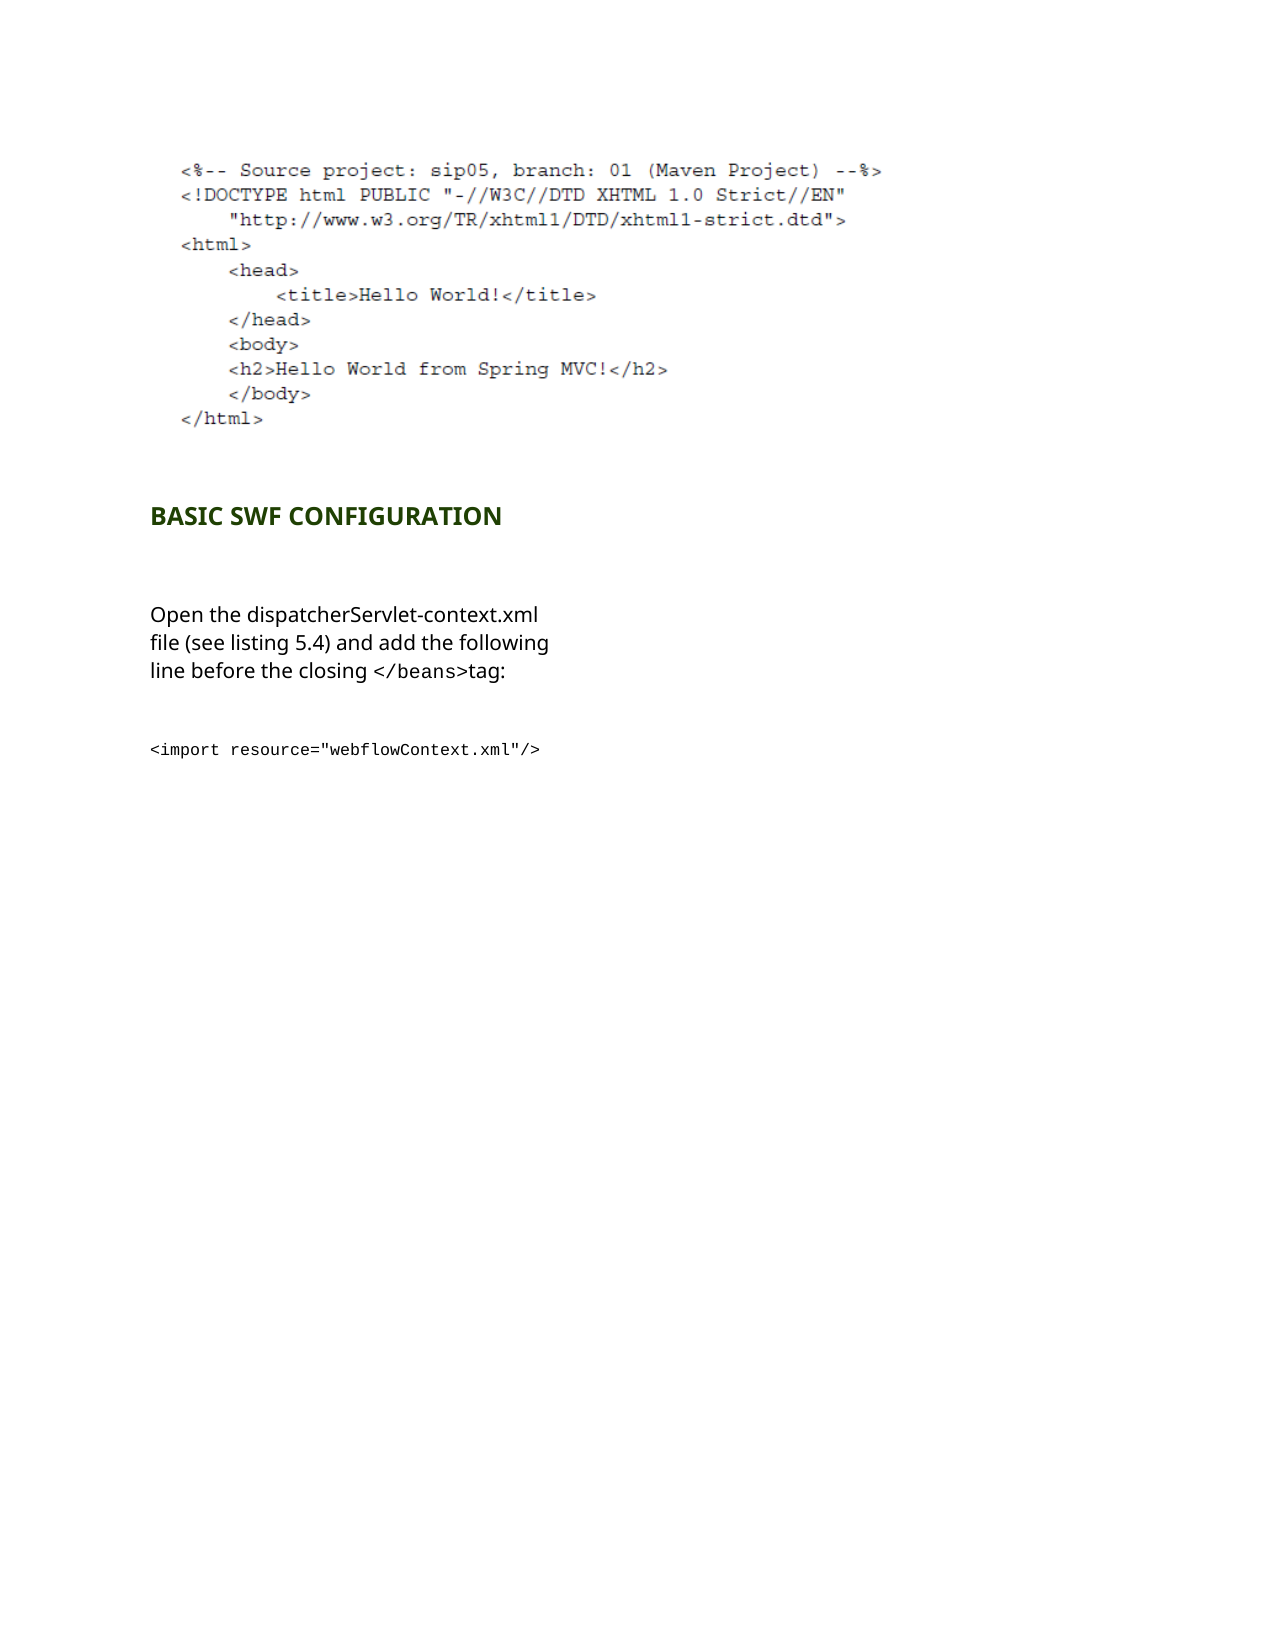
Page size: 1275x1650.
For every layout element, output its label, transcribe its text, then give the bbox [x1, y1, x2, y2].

text file (see listing 5.4) and add the following [150, 628, 1125, 657]
text <import resource="webflowContext.xml"/> [150, 742, 1125, 761]
text BASIC SWF CONFIGURATION [150, 499, 1125, 533]
text Open the dispatcherServlet-context.xml [150, 600, 1125, 628]
text line before the closing </beans>tag: [150, 657, 1125, 685]
